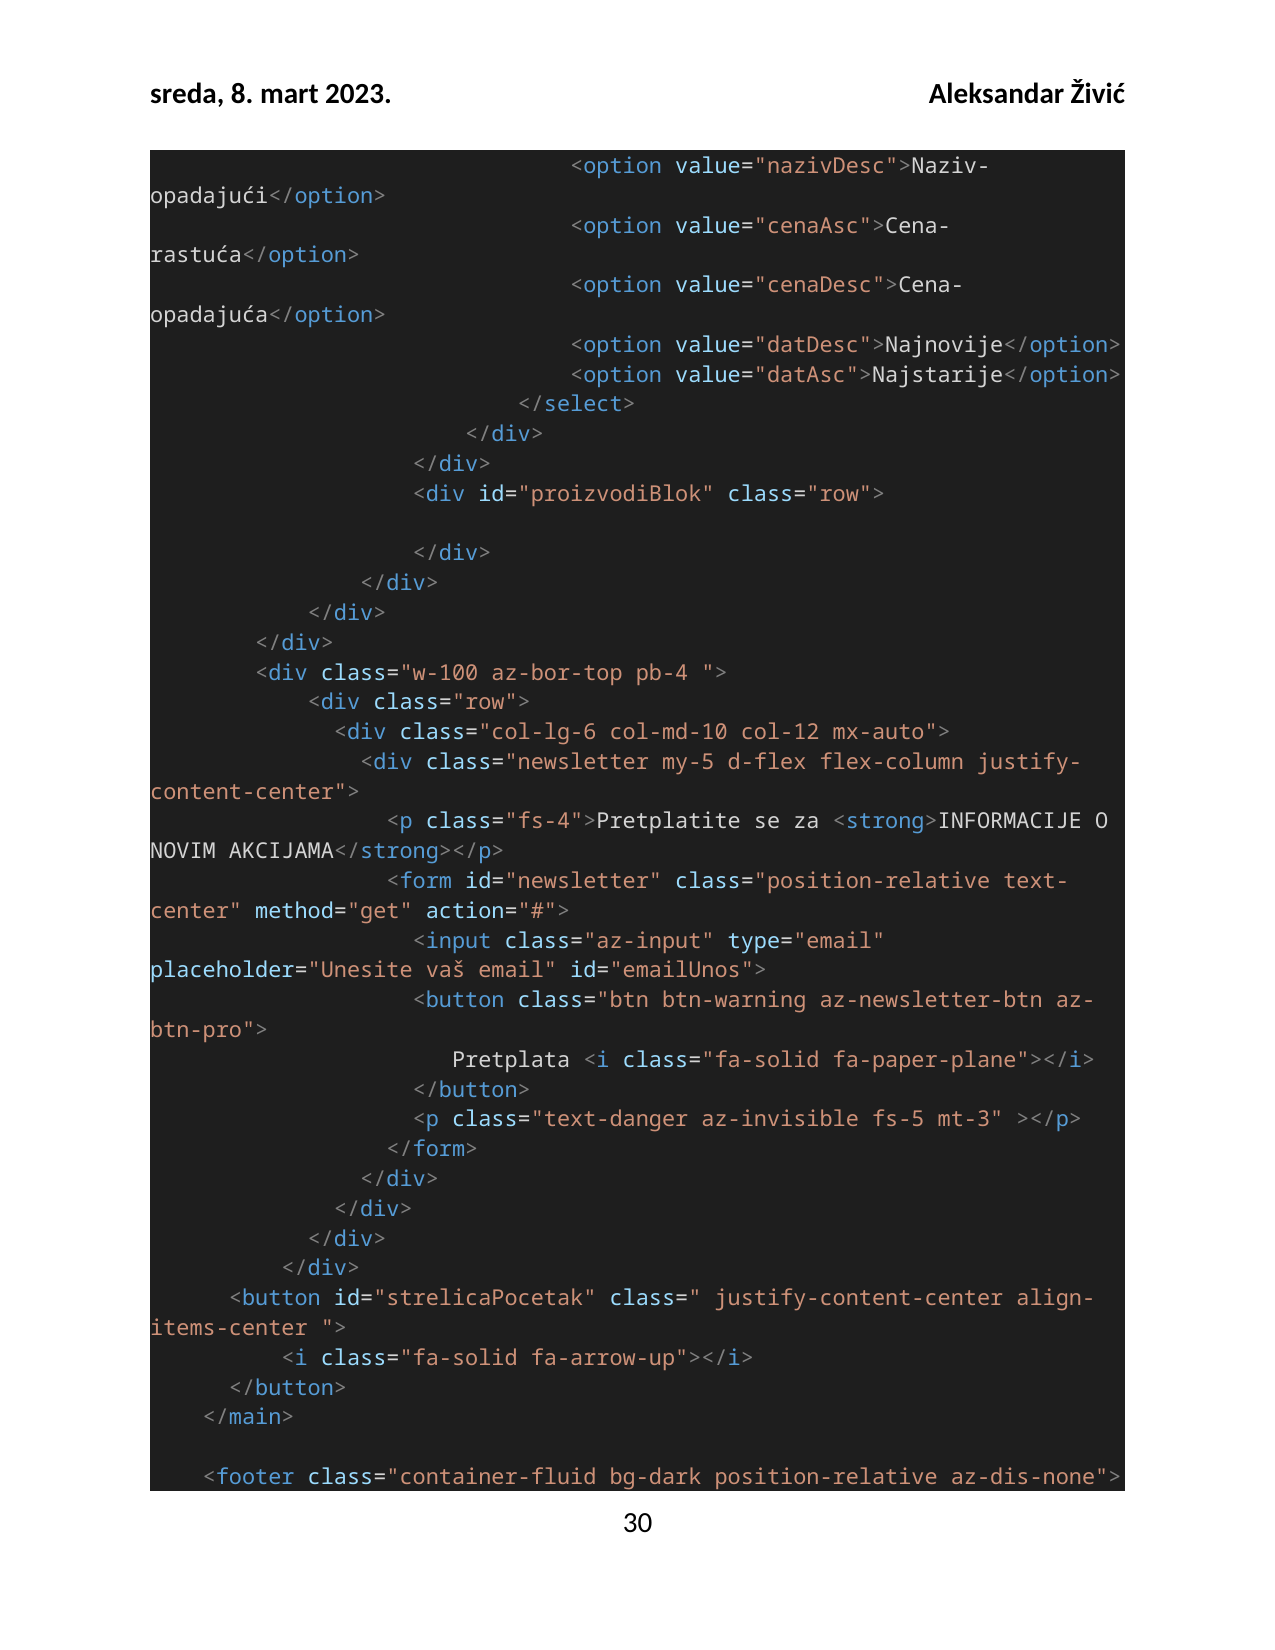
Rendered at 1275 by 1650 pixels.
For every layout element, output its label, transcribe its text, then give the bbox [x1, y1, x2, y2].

text </div> [150, 567, 1125, 597]
text <div class="w-100 az-bor-top pb-4 "> [150, 656, 1125, 686]
text <option value="datDesc">Najnovije</option> [150, 329, 1125, 358]
text <footer class="container-fluid bg-dark position-relative az-dis-none"> [150, 1461, 1125, 1491]
text </div> [150, 537, 1125, 567]
text <option value="nazivDesc">Naziv-opadajući</option> [150, 150, 1125, 209]
text Pretplata <i class="fa-solid fa-paper-plane"></i> [150, 1044, 1125, 1073]
text <i class="fa-solid fa-arrow-up"></i> [150, 1342, 1125, 1371]
text </div> [150, 448, 1125, 478]
text <button id="strelicaPocetak" class=" justify-content-center align-items-center "> [150, 1282, 1125, 1342]
text <div id="proizvodiBlok" class="row"> [150, 478, 1125, 507]
text <button class="btn btn-warning az-newsletter-btn az-btn-pro"> [150, 984, 1125, 1044]
text <option value="cenaAsc">Cena-rastuća</option> [150, 209, 1125, 269]
text </button> [150, 1073, 1125, 1103]
text <div class="newsletter my-5 d-flex flex-column justify-content-center"> [150, 746, 1125, 805]
text </div> [150, 1252, 1125, 1282]
text </button> [150, 1371, 1125, 1401]
text <option value="datAsc">Najstarije</option> [150, 358, 1125, 388]
text <input class="az-input" type="email" placeholder="Unesite vaš email" id="emailUnos"> [150, 924, 1125, 984]
text <p class="text-danger az-invisible fs-5 mt-3" ></p> [150, 1103, 1125, 1133]
text </div> [150, 418, 1125, 448]
text <form id="newsletter" class="position-relative text-center" method="get" action="#"> [150, 865, 1125, 924]
text </div> [150, 627, 1125, 656]
text </div> [150, 1163, 1125, 1193]
text <div class="col-lg-6 col-md-10 col-12 mx-auto"> [150, 716, 1125, 746]
text </select> [150, 388, 1125, 418]
text </main> [150, 1401, 1125, 1431]
text <p class="fs-4">Pretplatite se za <strong>INFORMACIJE O NOVIM AKCIJAMA</strong></p> [150, 805, 1125, 865]
text <div class="row"> [150, 686, 1125, 716]
text <option value="cenaDesc">Cena-opadajuća</option> [150, 269, 1125, 329]
text </div> [150, 1193, 1125, 1222]
text </form> [150, 1133, 1125, 1163]
text </div> [150, 597, 1125, 627]
text </div> [150, 1222, 1125, 1252]
